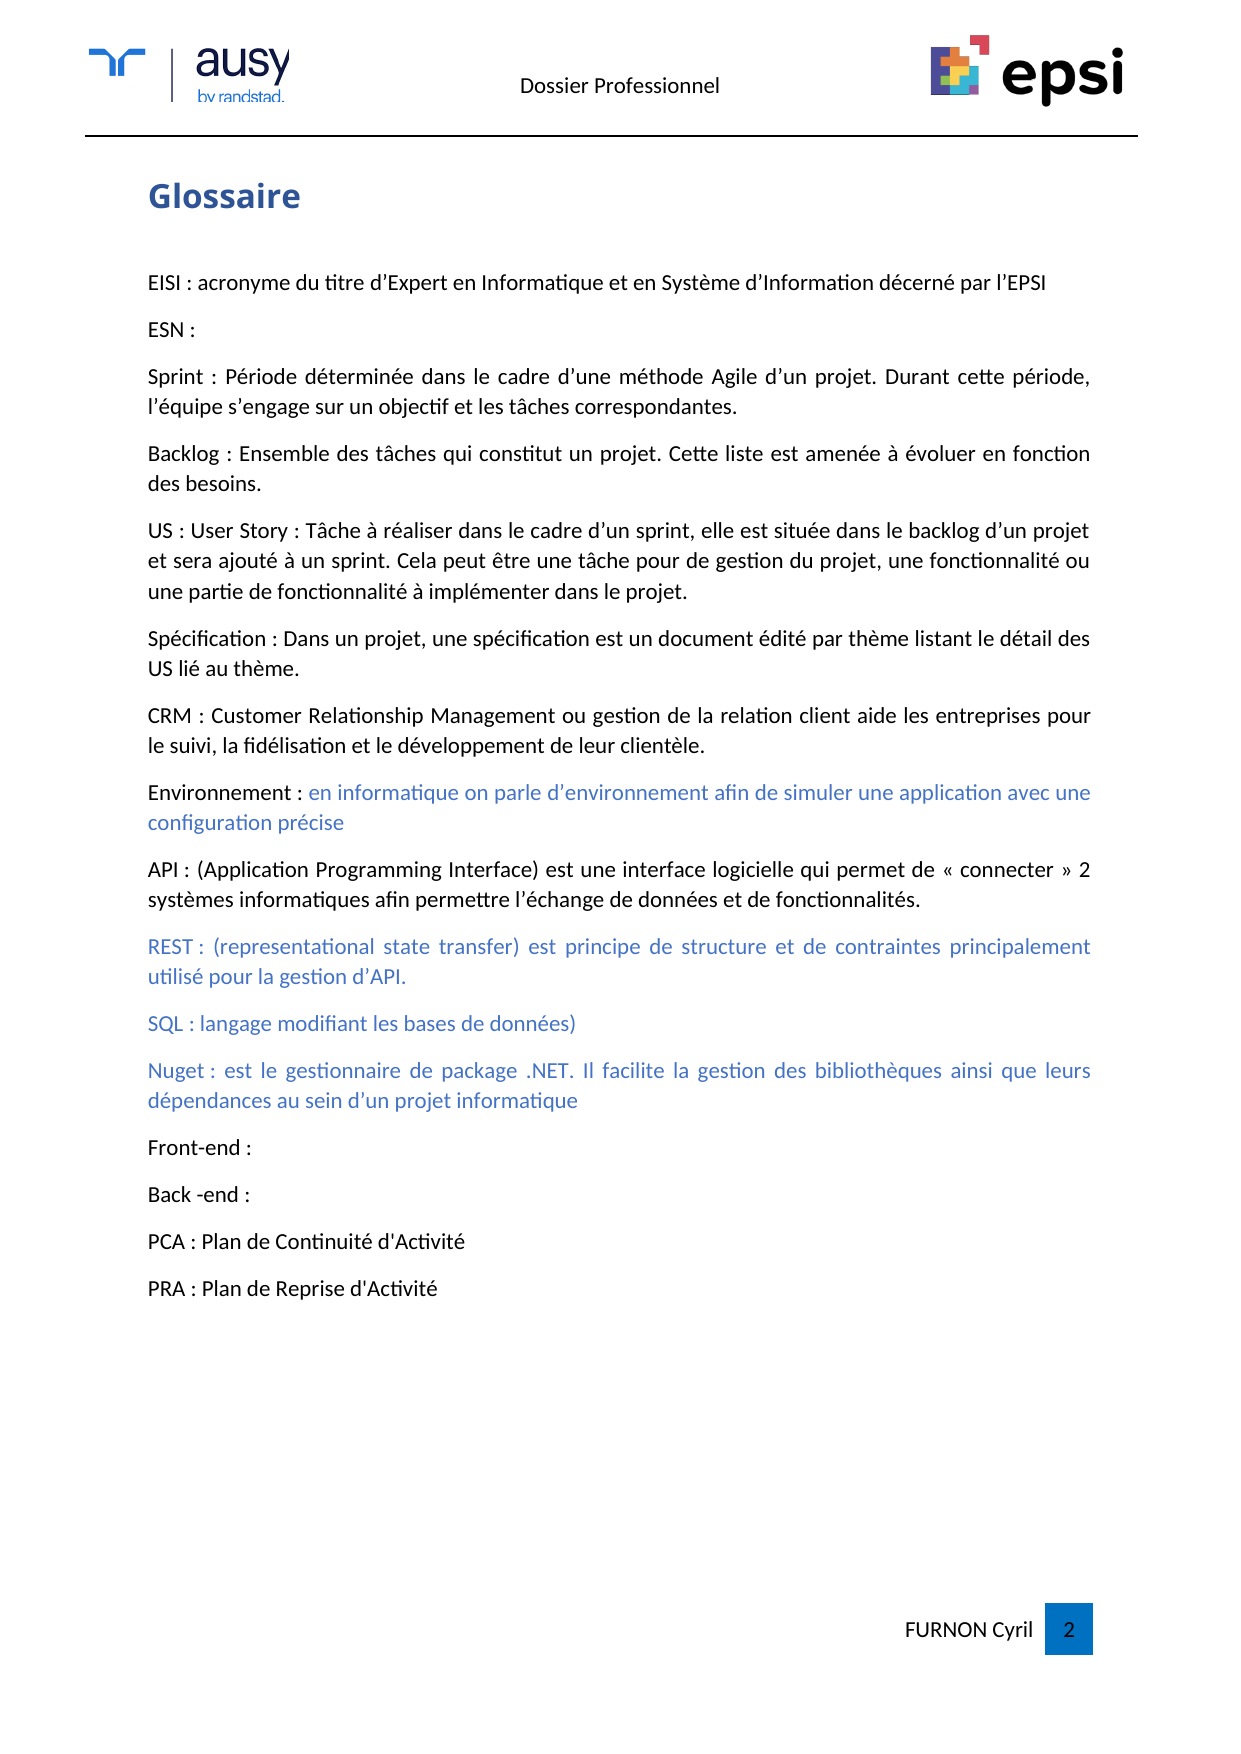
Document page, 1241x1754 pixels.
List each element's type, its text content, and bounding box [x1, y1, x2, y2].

text REST : (representational state transfer) est principe de structure et de contraintes principalement utilisé pour la gestion d’API. [148, 932, 1093, 990]
text Back -end : [148, 1180, 1093, 1208]
subtitle Glossaire [148, 173, 1093, 218]
text US : User Story : Tâche à réaliser dans le cadre d’un sprint, elle est située dans le backlog d’un projet et sera ajouté à un sprint. Cela peut être une tâche pour de gestion du projet, une fonctionnalité ou une partie de fonctionnalité à implémenter dans le projet. [148, 516, 1093, 605]
text SQL : langage modifiant les bases de données) [148, 1009, 1093, 1037]
text EISI : acronyme du titre d’Expert en Informatique et en Système d’Information décerné par l’EPSI [148, 268, 1093, 296]
text ESN : [148, 315, 1093, 343]
text Spécification : Dans un projet, une spécification est un document édité par thème listant le détail des US lié au thème. [148, 624, 1093, 682]
picture [88, 48, 289, 102]
text API : (Application Programming Interface) est une interface logicielle qui permet de « connecter » 2 systèmes informatiques afin permettre l’échange de données et de fonctionnalités. [148, 855, 1093, 913]
text Sprint : Période déterminée dans le cadre d’une méthode Agile d’un projet. Durant cette période, l’équipe s’engage sur un objectif et les tâches correspondantes. [148, 362, 1093, 420]
text Front-end : [148, 1133, 1093, 1161]
text CRM : Customer Relationship Management ou gestion de la relation client aide les entreprises pour le suivi, la fidélisation et le développement de leur clientèle. [148, 701, 1093, 759]
text Environnement : en informatique on parle d’environnement afin de simuler une application avec une configuration précise [148, 778, 1093, 836]
text Nuget : est le gestionnaire de package .NET. Il facilite la gestion des bibliothèques ainsi que leurs dépendances au sein d’un projet informatique [148, 1056, 1093, 1114]
text Backlog : Ensemble des tâches qui constitut un projet. Cette liste est amenée à évoluer en fonction des besoins. [148, 439, 1093, 497]
text PRA : Plan de Reprise d'Activité [148, 1274, 1093, 1302]
text PCA : Plan de Continuité d'Activité [148, 1227, 1093, 1255]
